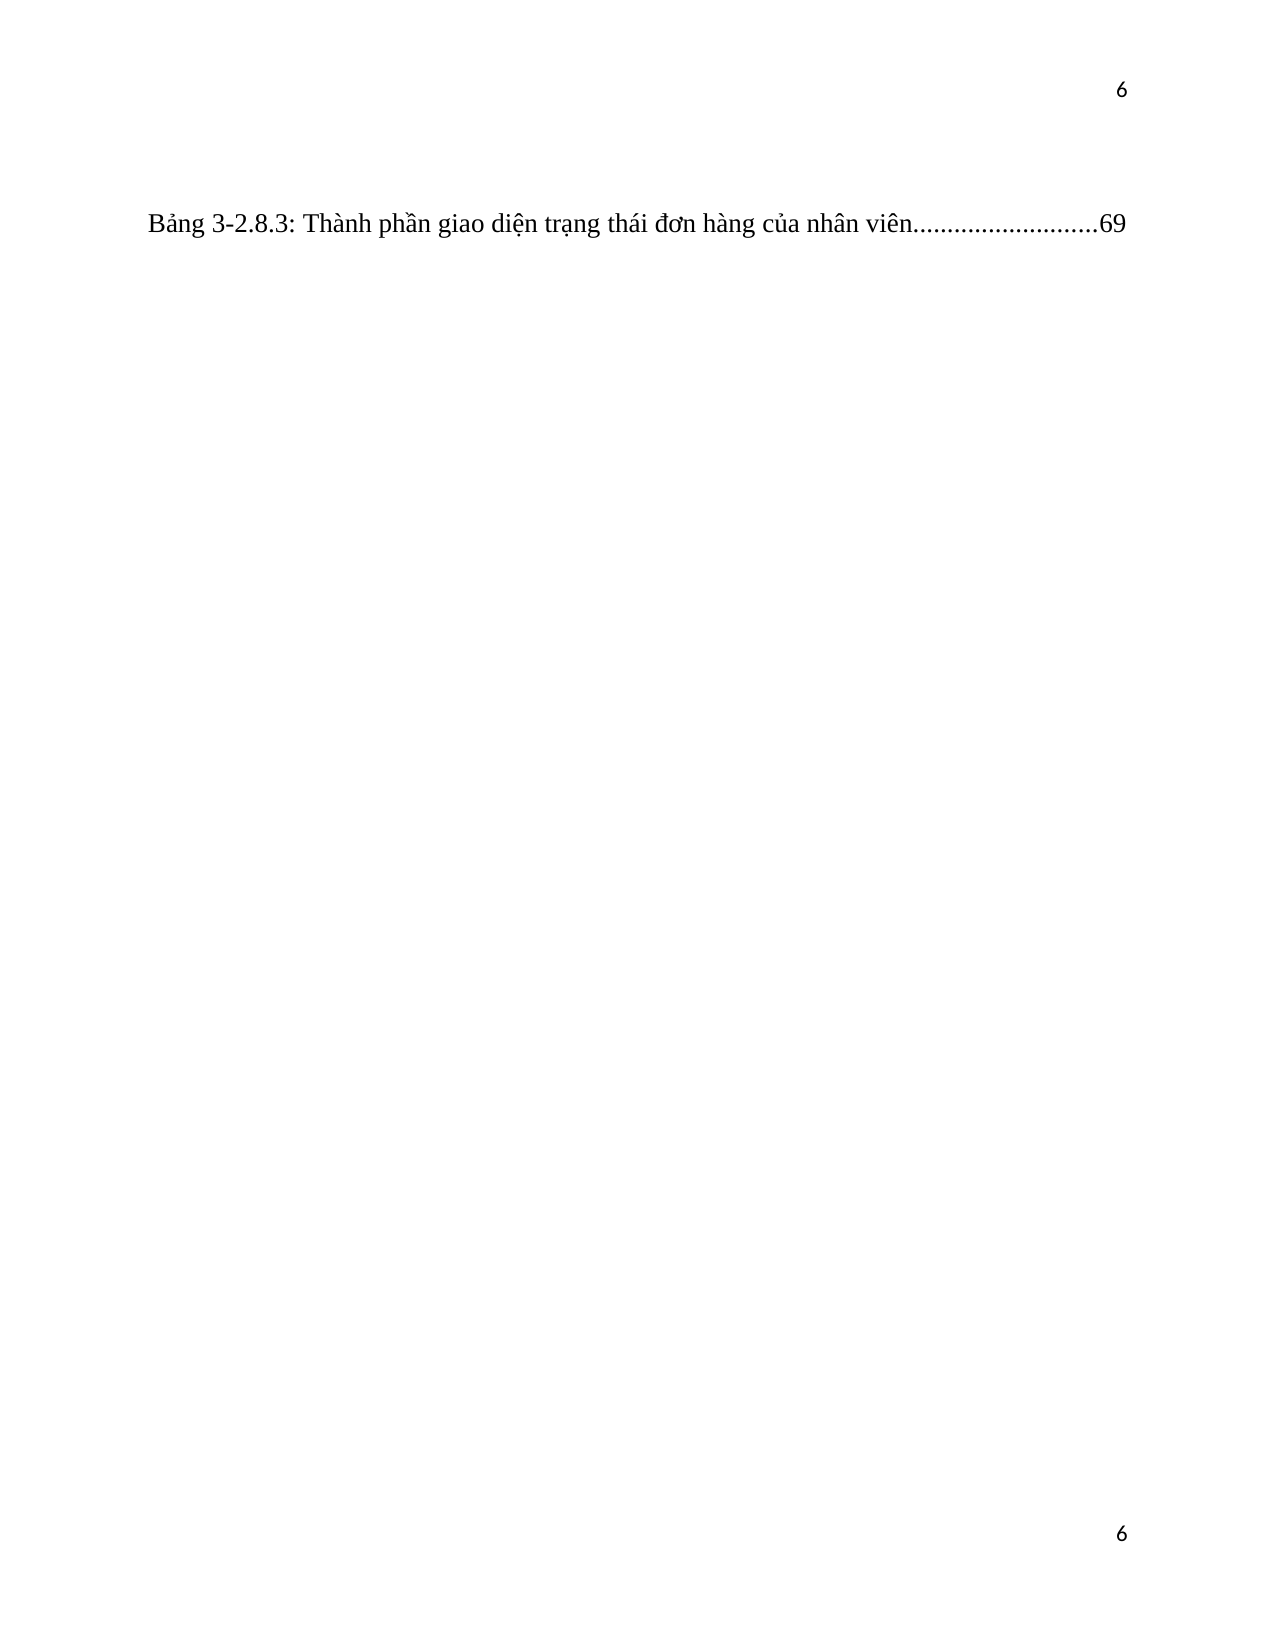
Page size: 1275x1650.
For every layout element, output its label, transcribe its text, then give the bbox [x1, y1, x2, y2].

text Bảng 3-2.8.3: Thành phần giao diện trạng thái đơn hàng của nhân viên 69 [148, 207, 1127, 238]
